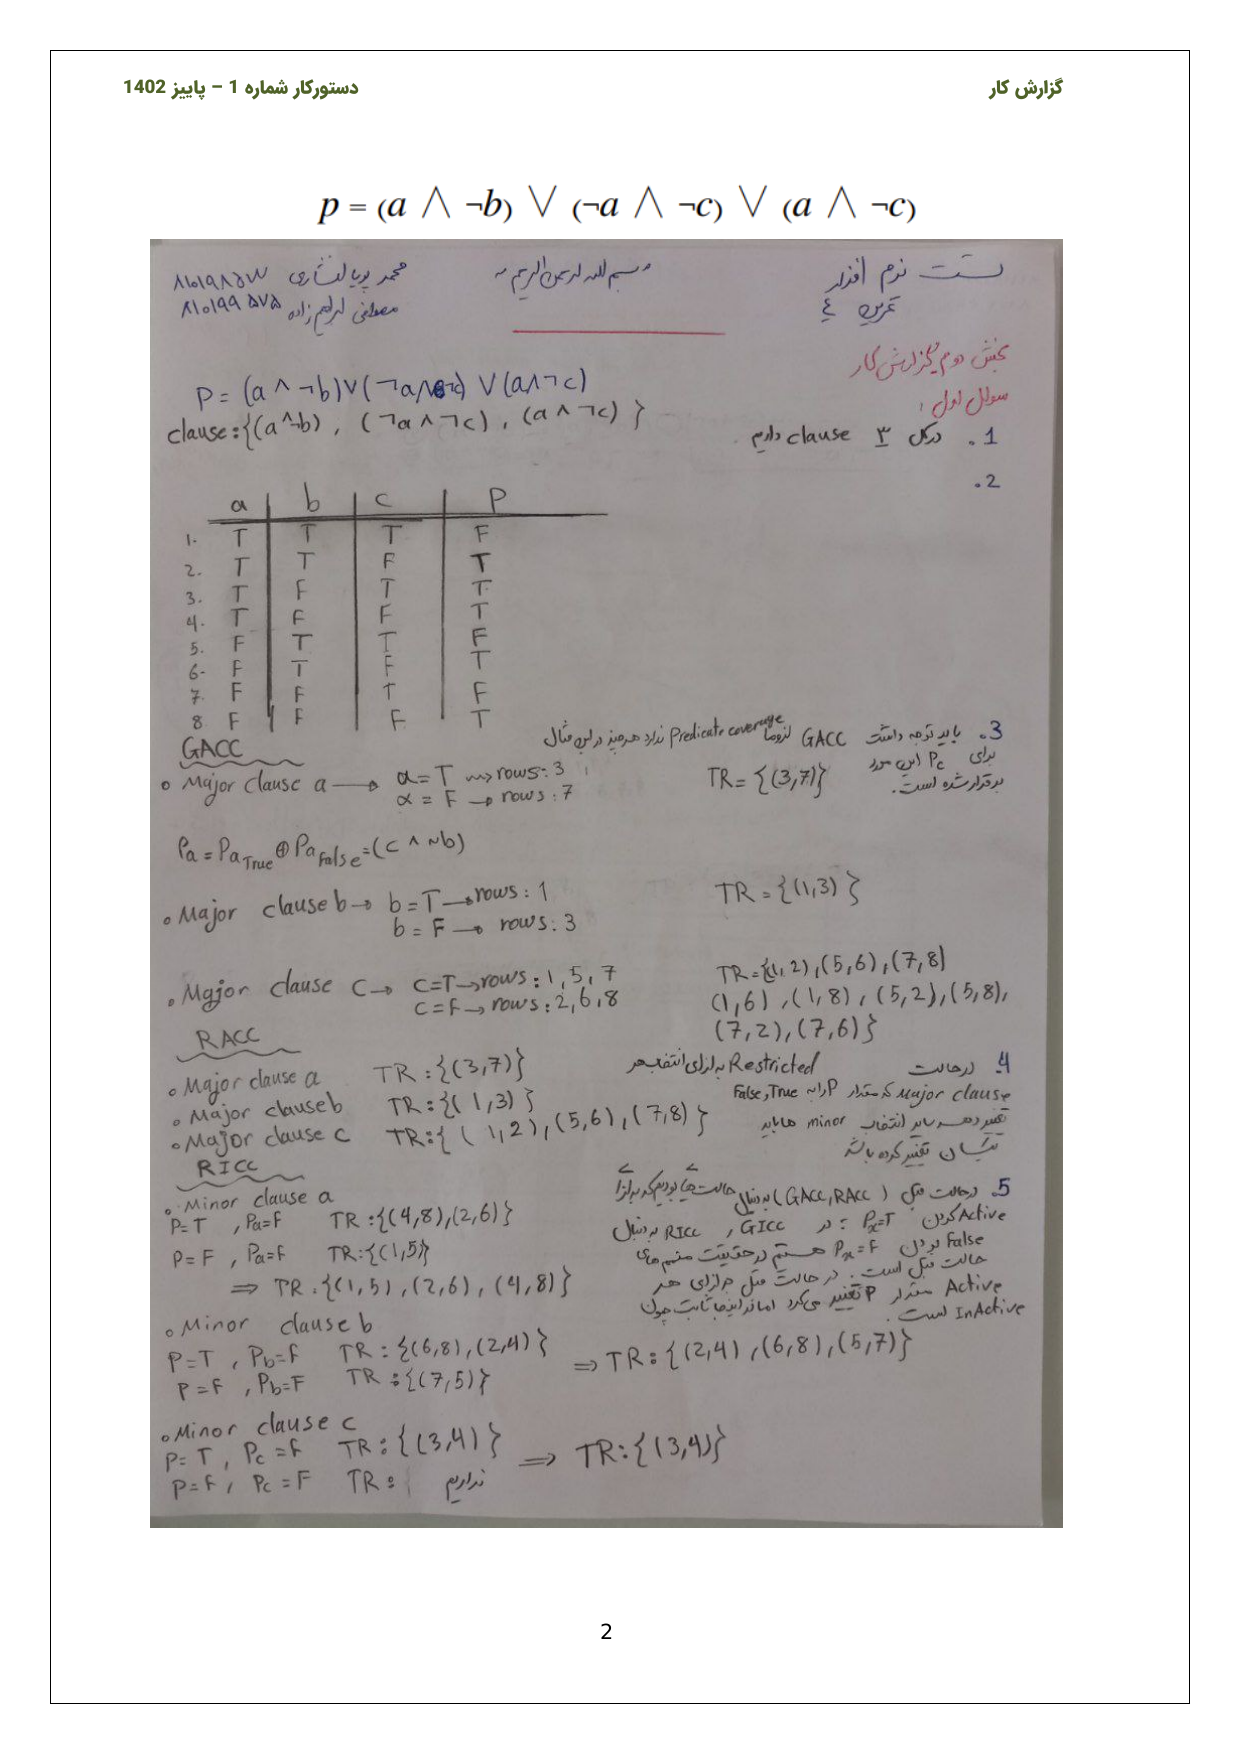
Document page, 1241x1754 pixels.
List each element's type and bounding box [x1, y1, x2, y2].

picture [150, 239, 1063, 1528]
picture [281, 177, 932, 236]
